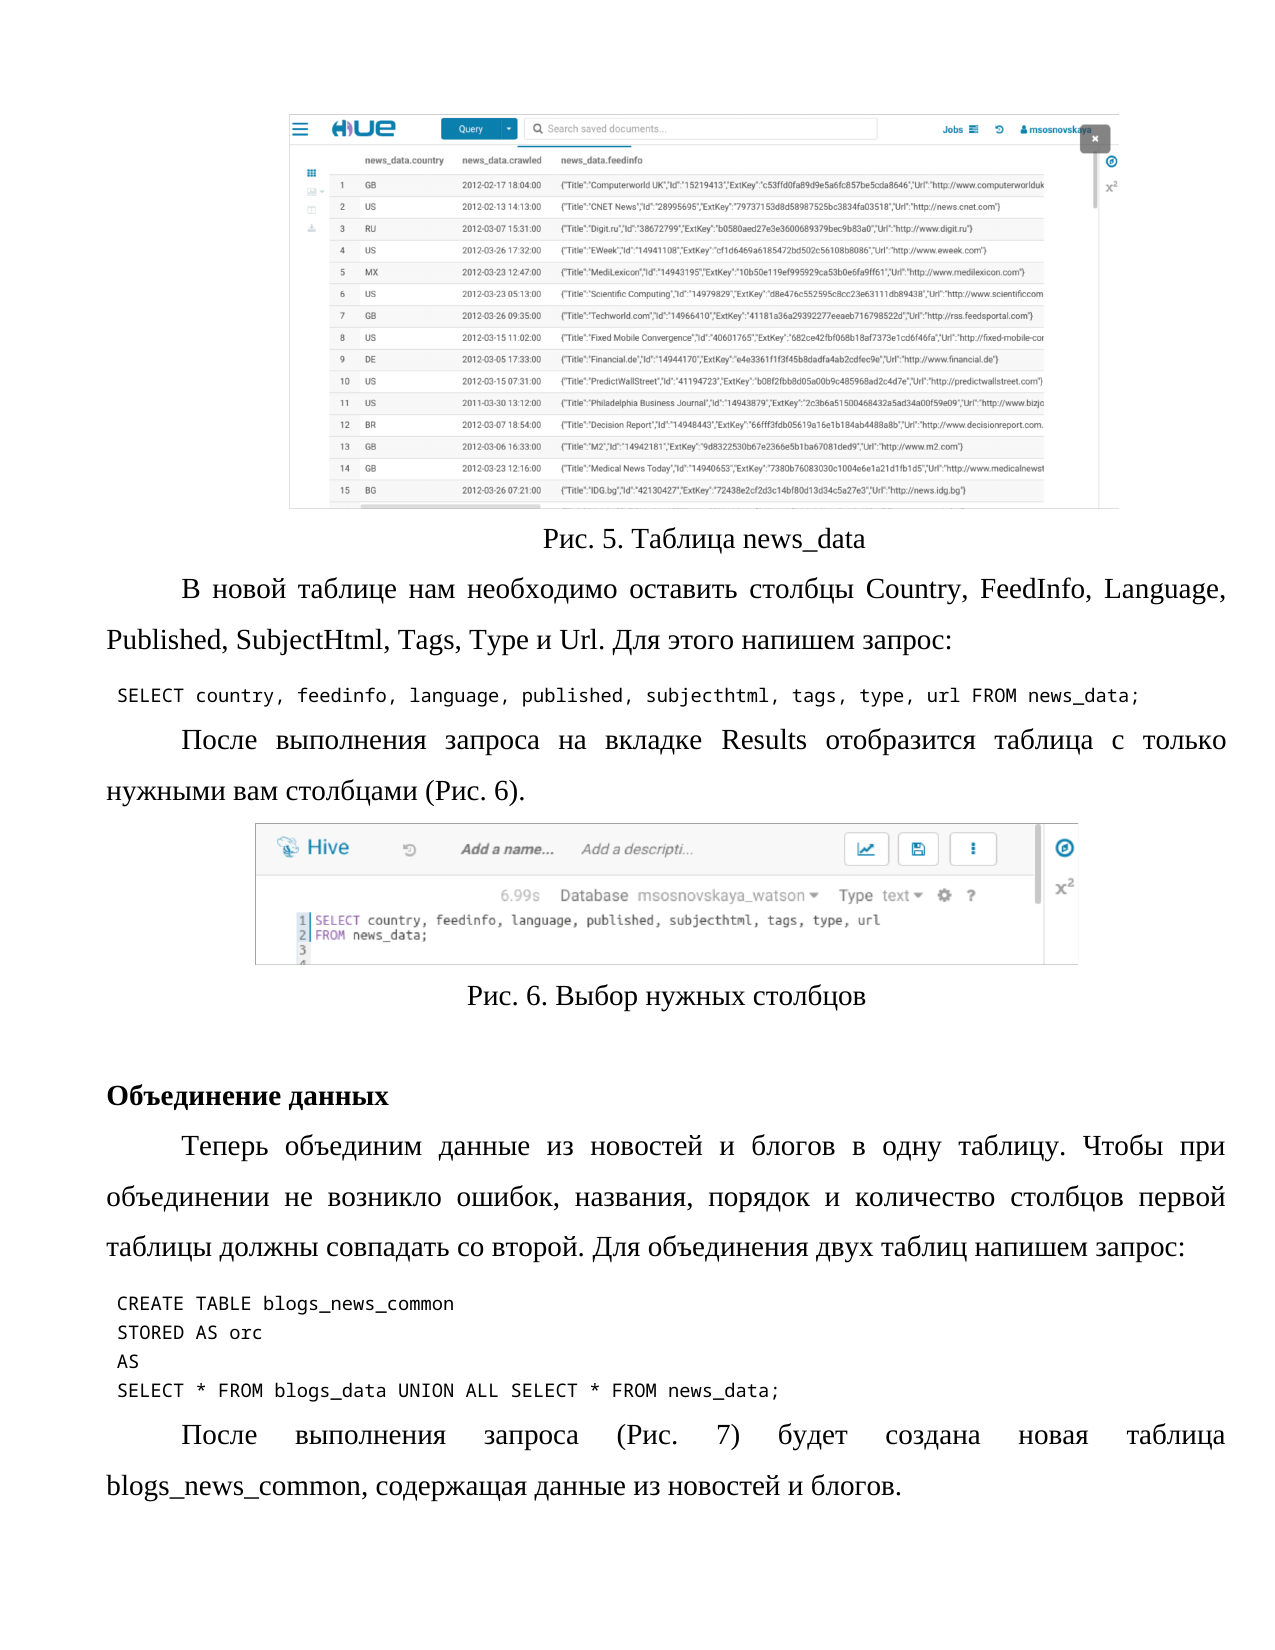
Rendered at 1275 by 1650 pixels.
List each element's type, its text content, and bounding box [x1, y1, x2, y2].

picture [255, 823, 1079, 965]
text Теперь объединим данные из новостей и блогов в одну таблицу. Чтобы при объединении не возникло ошибок, названия, порядок и количество столбцов первой таблицы должны совпадать со второй. Для объединения двух таблиц напишем запрос: [106, 1128, 1227, 1263]
subtitle Объединение данных [106, 1078, 1227, 1112]
text После выполнения запроса (Рис. 7) будет создана новая таблица blogs_news_common, содержащая данные из новостей и блогов. [106, 1417, 1227, 1501]
picture [289, 114, 1119, 509]
table_header SELECT country, feedinfo, language, published, subjecthtml, tags, type, url FROM news_data; [106, 672, 1169, 722]
text Рис. 5. Таблица news_data [106, 521, 1227, 555]
text После выполнения запроса на вкладке Results отобразится таблица с только нужными вам столбцами (Рис. 6). [106, 722, 1227, 806]
text В новой таблице нам необходимо оставить столбцы Country, FeedInfo, Language, Published, SubjectHtml, Tags, Type и Url. Для этого напишем запрос: [106, 572, 1227, 656]
table_header CREATE TABLE blogs_news_common STORED AS orc AS SELECT * FROM blogs_data UNION ALL SELECT * FROM news_data; [106, 1280, 1169, 1417]
text Рис. 6. Выбор нужных столбцов [106, 978, 1227, 1011]
